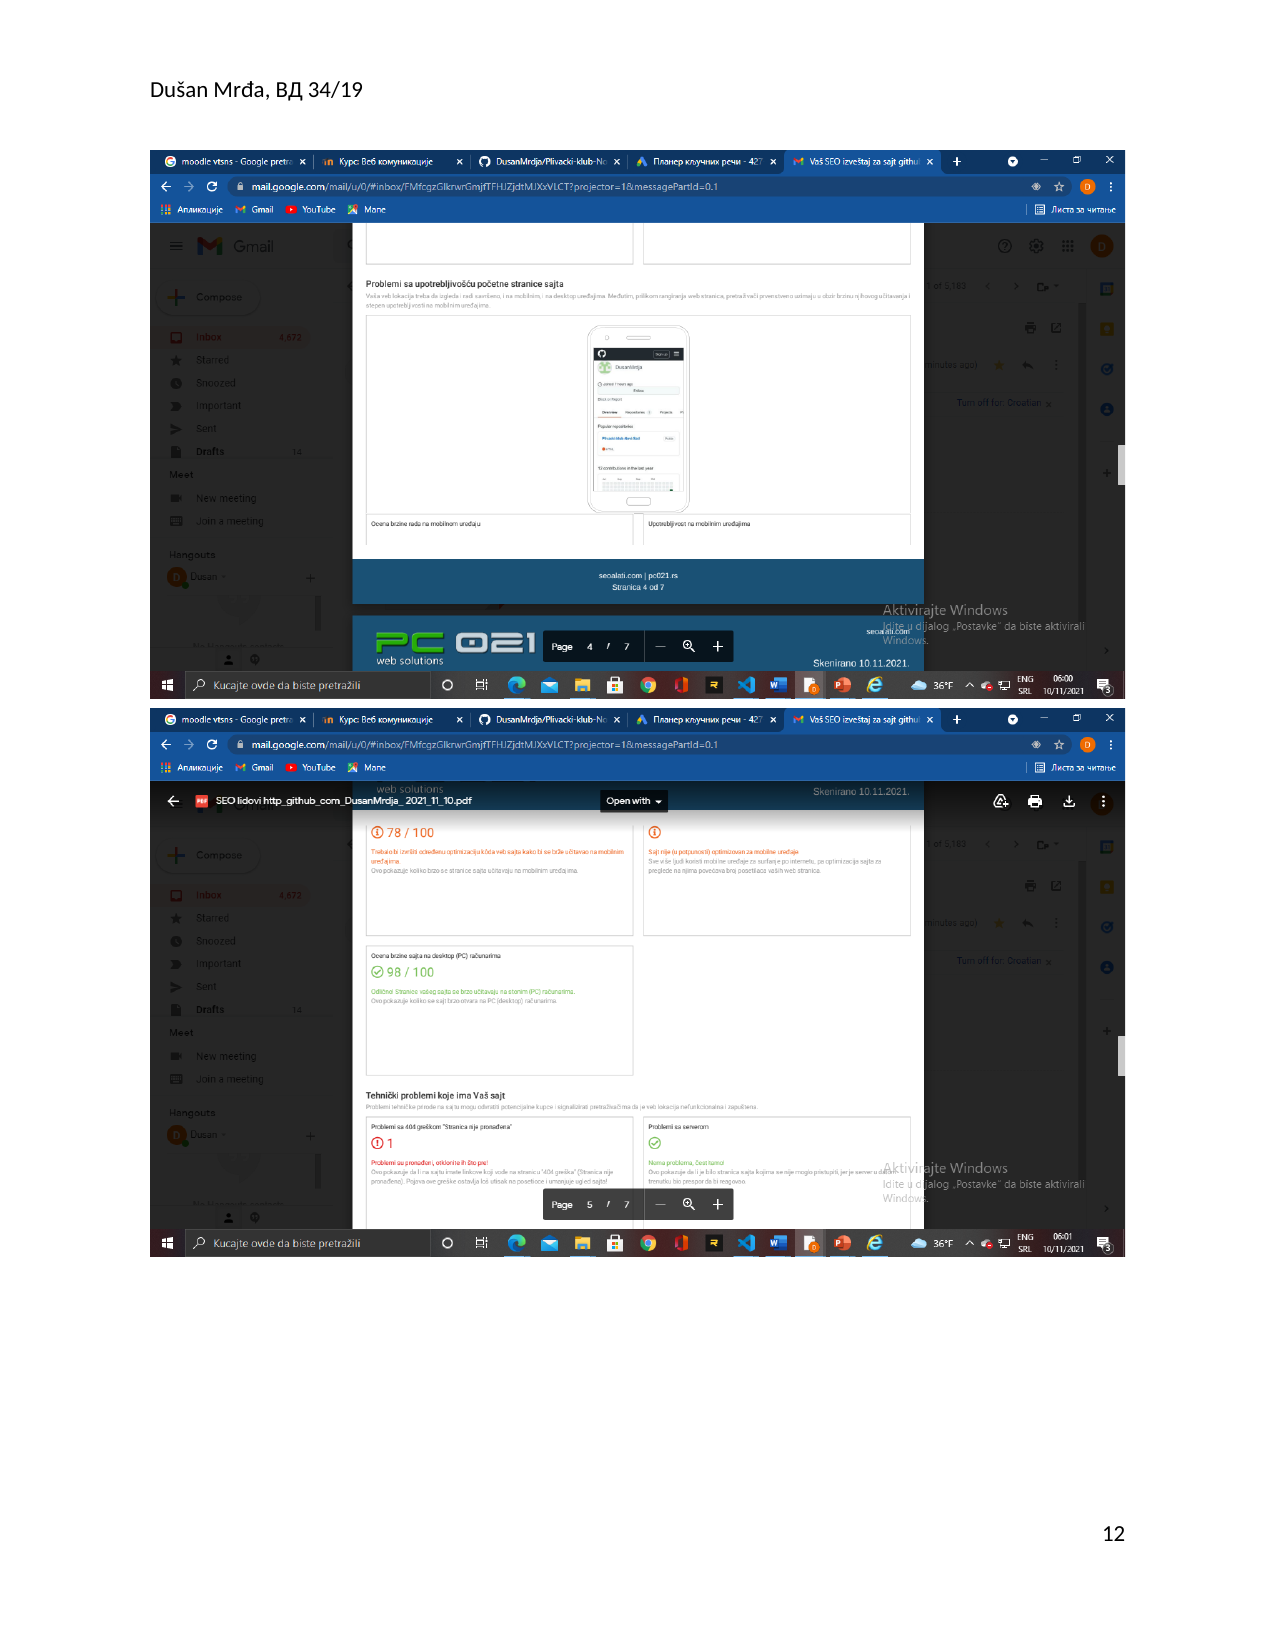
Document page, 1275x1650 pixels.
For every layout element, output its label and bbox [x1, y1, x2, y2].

picture [150, 150, 1125, 699]
picture [150, 708, 1125, 1257]
